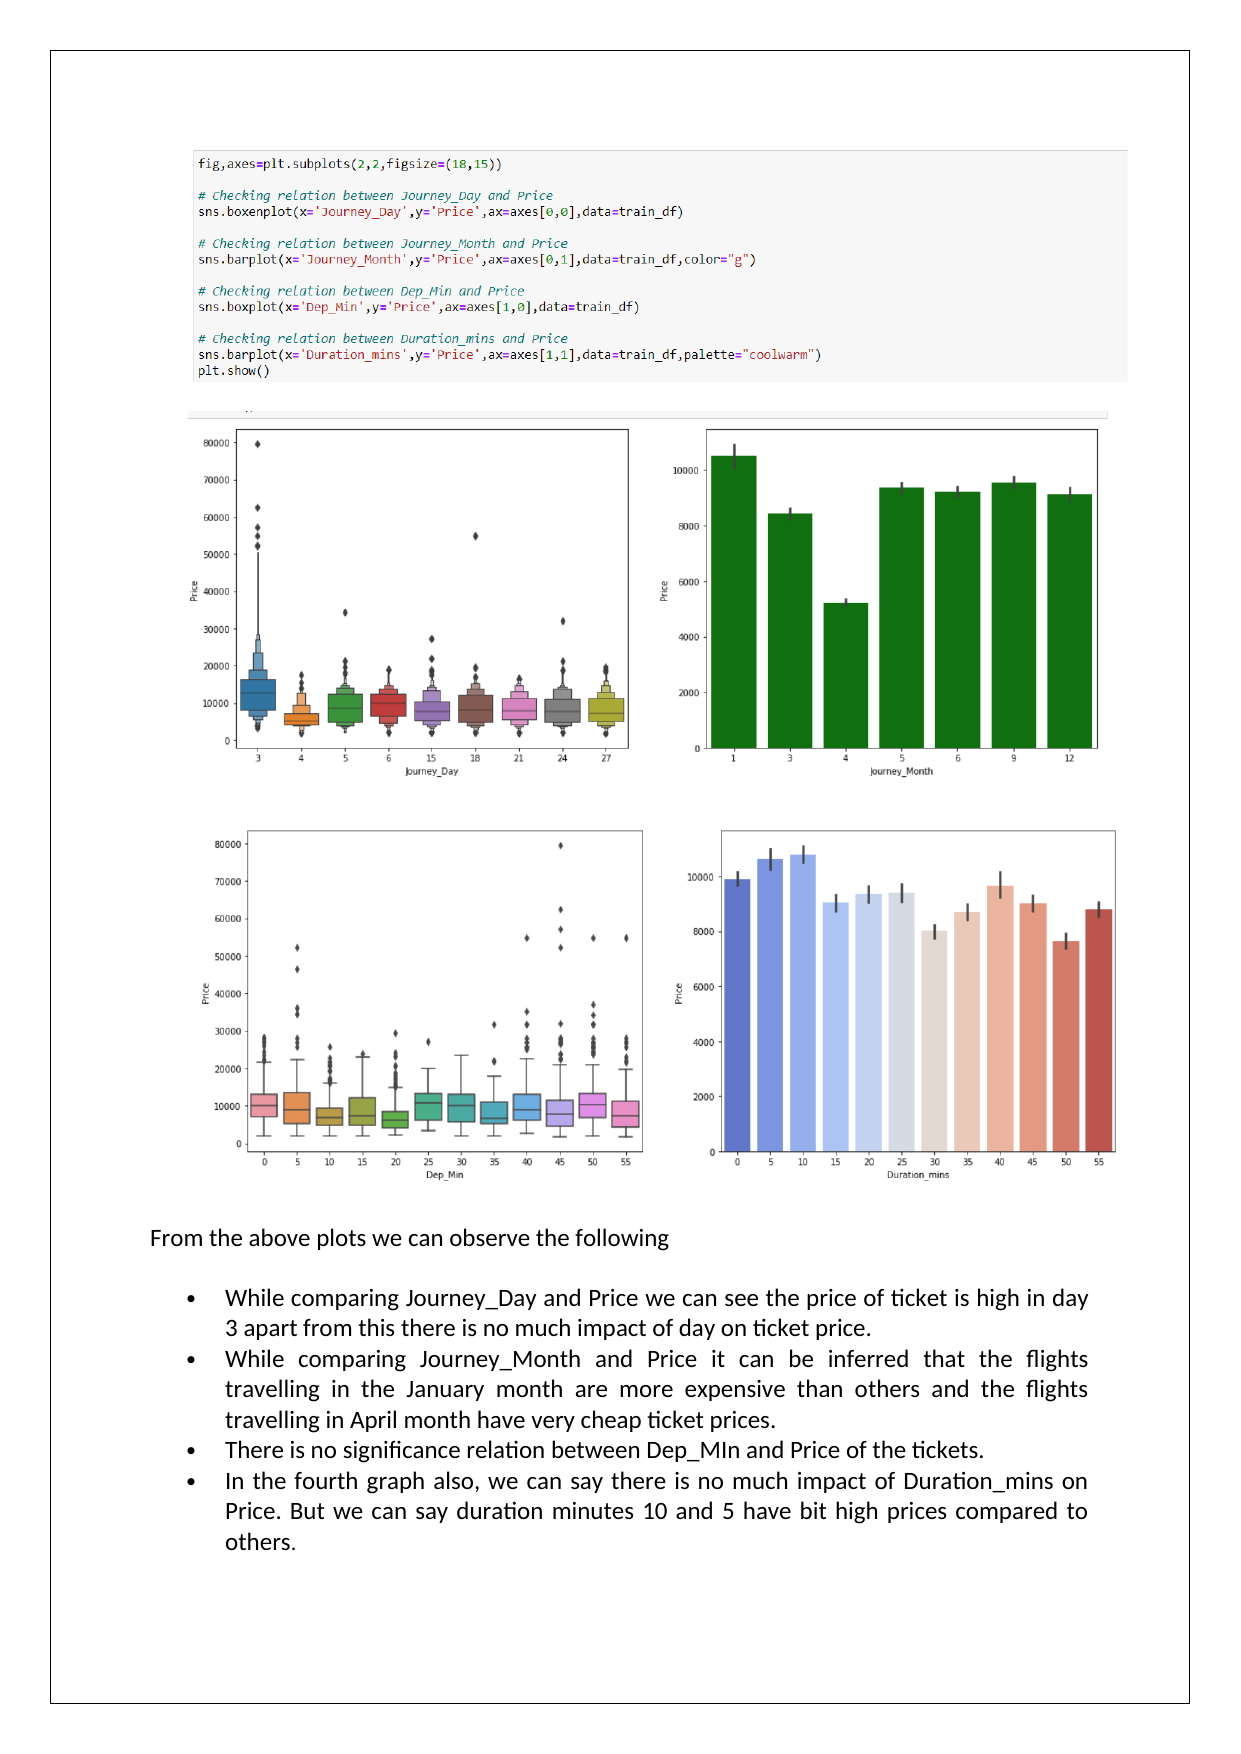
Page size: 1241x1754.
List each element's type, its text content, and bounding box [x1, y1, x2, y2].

list There is no significance relation between Dep_MIn and Price of the tickets. [187, 1434, 1090, 1465]
list In the fourth graph also, we can say there is no much impact of Duration_mins on Price. But we can say duration minutes 10 and 5 have bit high prices compared to others. [187, 1465, 1090, 1556]
text From the above plots we can observe the following [150, 1222, 1090, 1253]
picture [187, 150, 1128, 382]
picture [187, 411, 1128, 784]
picture [187, 812, 1128, 1193]
list While comparing Journey_Day and Price we can see the price of ticket is high in day 3 apart from this there is no much impact of day on ticket price. [187, 1282, 1090, 1343]
list While comparing Journey_Month and Price it can be inferred that the flights travelling in the January month are more expensive than others and the flights travelling in April month have very cheap ticket prices. [187, 1343, 1090, 1434]
